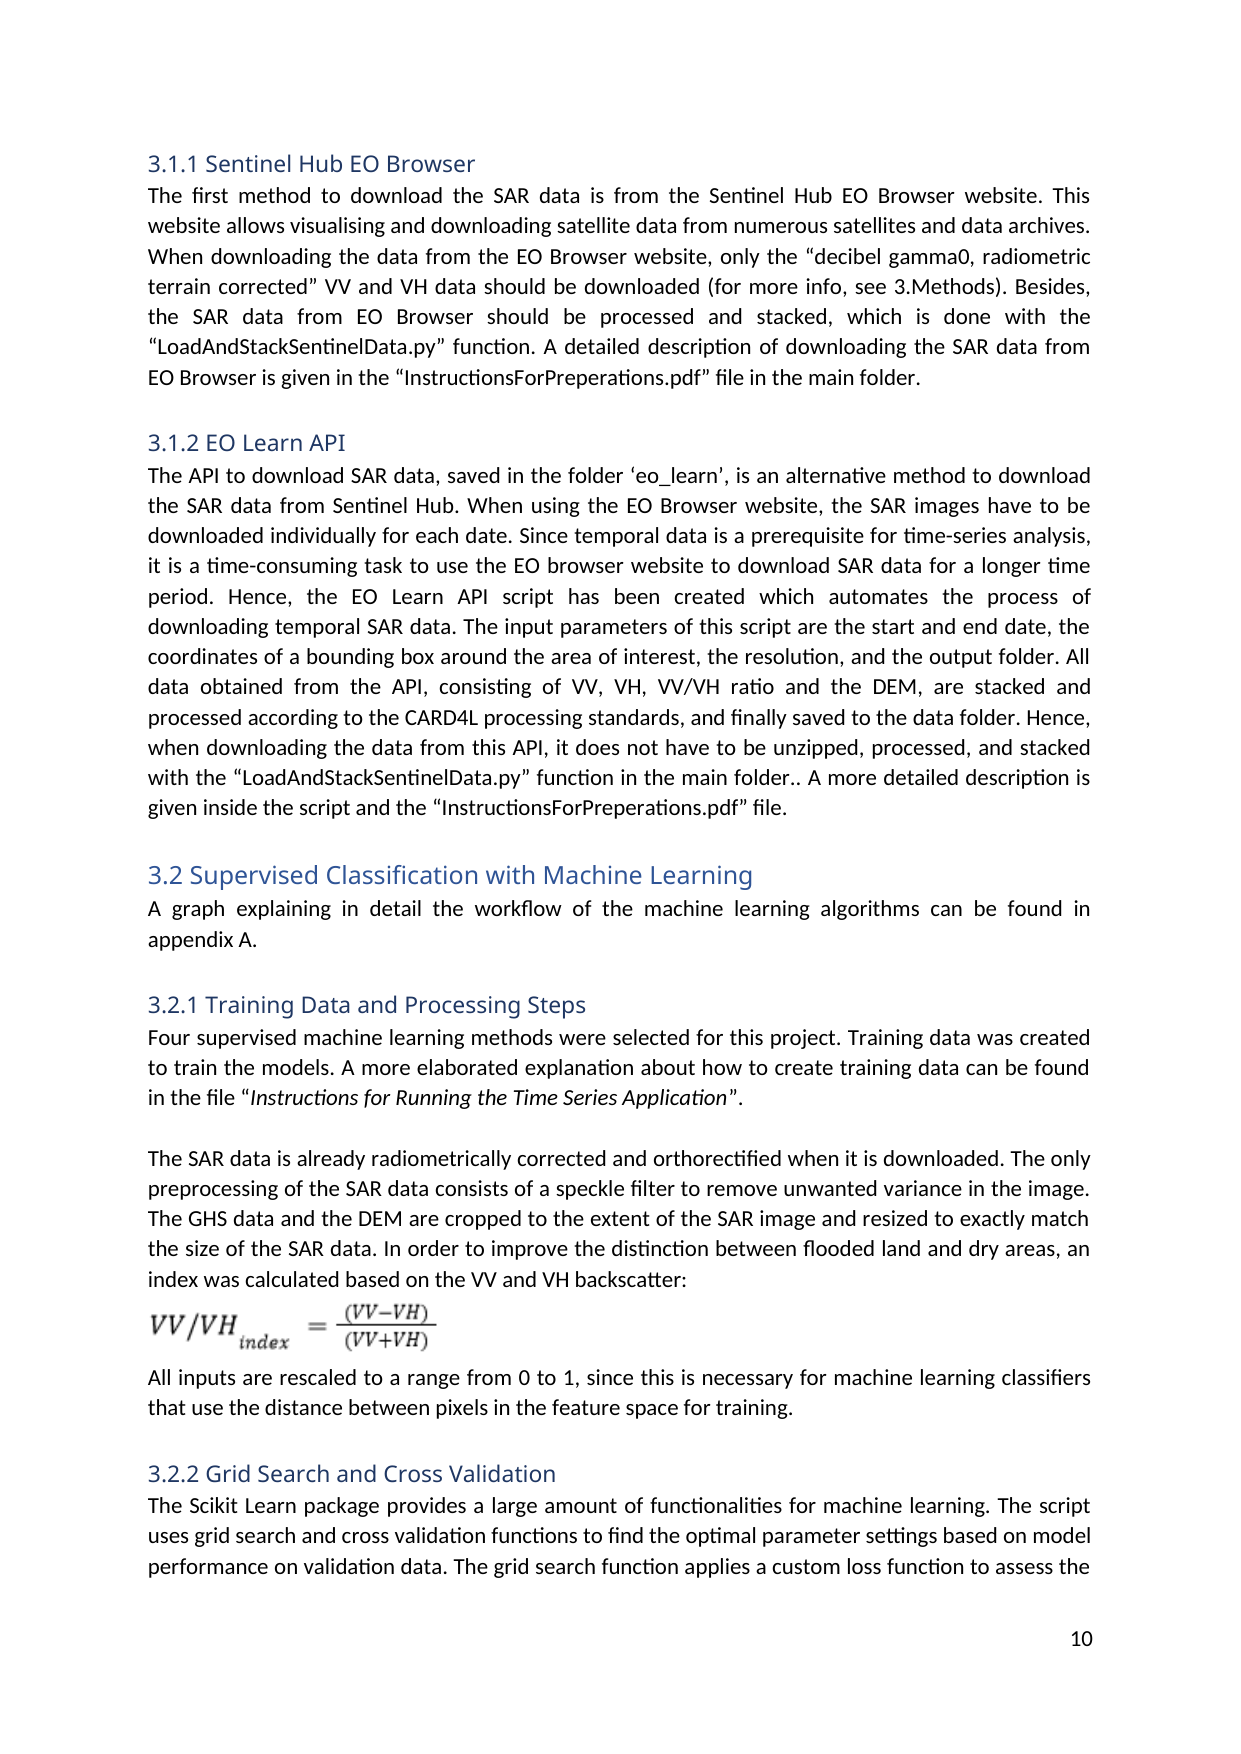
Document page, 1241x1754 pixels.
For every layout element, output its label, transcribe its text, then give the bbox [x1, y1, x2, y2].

subtitle 3.1.1 Sentinel Hub EO Browser [148, 148, 1093, 179]
subtitle 3.2.2 Grid Search and Cross Validation [148, 1458, 1093, 1489]
picture [147, 1295, 443, 1361]
subtitle 3.2 Supervised Classification with Machine Learning [148, 858, 1093, 892]
subtitle 3.1.2 EO Learn API [148, 427, 1093, 458]
text All inputs are rescaled to a range from 0 to 1, since this is necessary for machine learning classifiers that use the distance between pixels in the feature space for training. [148, 1363, 1093, 1421]
text A graph explaining in detail the workflow of the machine learning algorithms can be found in appendix A. [148, 894, 1093, 953]
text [148, 1491, 1093, 1580]
text Four supervised machine learning methods were selected for this project. Training data was created to train the models. A more elaborated explanation about how to create training data can be found in the file “Instructions for Running the Time Series Application”. [148, 1023, 1093, 1112]
text The first method to download the SAR data is from the Sentinel Hub EO Browser website. This website allows visualising and downloading satellite data from numerous satellites and data archives. When downloading the data from the EO Browser website, only the “decibel gamma0, radiometric terrain corrected” VV and VH data should be downloaded (for more info, see 3.Methods). Besides, the SAR data from EO Browser should be processed and stacked, which is done with the “LoadAndStackSentinelData.py” function. A detailed description of downloading the SAR data from EO Browser is given in the “InstructionsForPreperations.pdf” file in the main folder. [148, 181, 1093, 391]
text The SAR data is already radiometrically corrected and orthorectified when it is downloaded. The only preprocessing of the SAR data consists of a speckle filter to remove unwanted variance in the image. The GHS data and the DEM are cropped to the extent of the SAR image and resized to exactly match the size of the SAR data. In order to improve the distinction between flooded land and dry areas, an index was calculated based on the VV and VH backscatter: [148, 1144, 1093, 1293]
subtitle 3.2.1 Training Data and Processing Steps [148, 989, 1093, 1021]
text The API to download SAR data, saved in the folder ‘eo_learn’, is an alternative method to download the SAR data from Sentinel Hub. When using the EO Browser website, the SAR images have to be downloaded individually for each date. Since temporal data is a prerequisite for time-series analysis, it is a time-consuming task to use the EO browser website to download SAR data for a longer time period. Hence, the EO Learn API script has been created which automates the process of downloading temporal SAR data. The input parameters of this script are the start and end date, the coordinates of a bounding box around the area of interest, the resolution, and the output folder. All data obtained from the API, consisting of VV, VH, VV/VH ratio and the DEM, are stacked and processed according to the CARD4L processing standards, and finally saved to the data folder. Hence, when downloading the data from this API, it does not have to be unzipped, processed, and stacked with the “LoadAndStackSentinelData.py” function in the main folder.. A more detailed description is given inside the script and the “InstructionsForPreperations.pdf” file. [148, 461, 1093, 821]
